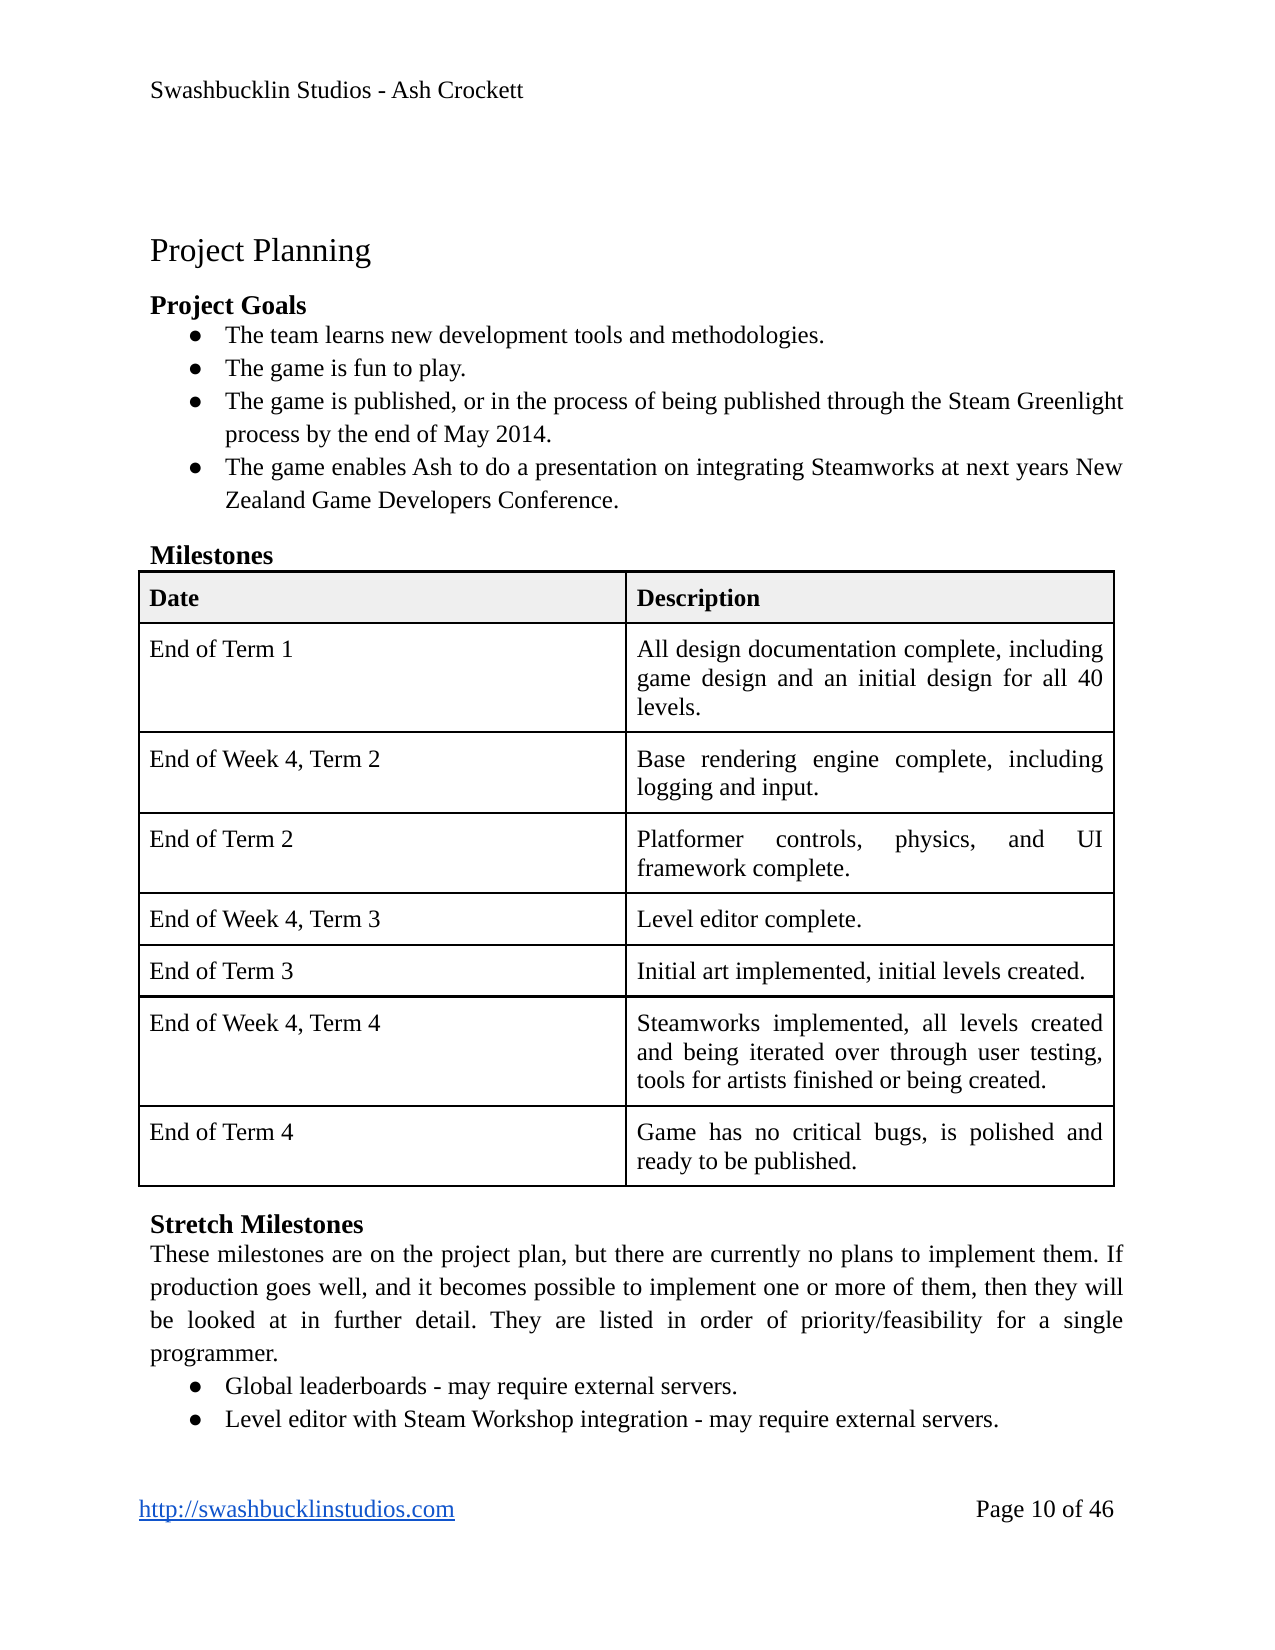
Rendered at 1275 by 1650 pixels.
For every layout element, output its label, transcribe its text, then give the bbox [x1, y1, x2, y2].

list Global leaderboards - may require external servers. [188, 1371, 1125, 1400]
table_header Date [140, 573, 625, 622]
table_cell Initial art implemented, initial levels created. [627, 946, 1113, 995]
table_cell Base rendering engine complete, including logging and input. [627, 733, 1113, 812]
list The team learns new development tools and methodologies. [188, 320, 1125, 349]
table_header Description [627, 573, 1113, 622]
table_cell Level editor complete. [627, 894, 1113, 944]
table_cell End of Term 3 [140, 946, 625, 995]
table_cell End of Term 2 [140, 814, 625, 892]
table_cell Platformer controls, physics, and UI framework complete. [627, 814, 1113, 892]
table_cell Steamworks implemented, all levels created and being iterated over through user testing, tools for artists finished or being created. [627, 998, 1113, 1104]
table_cell End of Week 4, Term 2 [140, 733, 625, 812]
subtitle Project Planning [150, 230, 1125, 268]
table_cell End of Term 4 [140, 1107, 625, 1185]
subtitle Project Goals [150, 289, 1125, 320]
table_cell Game has no critical bugs, is polished and ready to be published. [627, 1107, 1113, 1185]
table_cell End of Week 4, Term 3 [140, 894, 625, 944]
table_cell All design documentation complete, including game design and an initial design for all 40 levels. [627, 624, 1113, 731]
subtitle Milestones [150, 539, 1125, 570]
list Level editor with Steam Workshop integration - may require external servers. [188, 1404, 1125, 1433]
table_cell End of Term 1 [140, 624, 625, 731]
list The game is fun to play. [188, 353, 1125, 382]
list The game enables Ash to do a presentation on integrating Steamworks at next years New Zealand Game Developers Conference. [188, 452, 1125, 514]
list The game is published, or in the process of being published through the Steam Greenlight process by the end of May 2014. [188, 386, 1125, 448]
subtitle Stretch Milestones [150, 1208, 1125, 1239]
table_cell End of Week 4, Term 4 [140, 998, 625, 1104]
text These milestones are on the project plan, but there are currently no plans to implement them. If production goes well, and it becomes possible to implement one or more of them, then they will be looked at in further detail. They are listed in order of priority/feasibility for a single programmer. [150, 1239, 1125, 1367]
